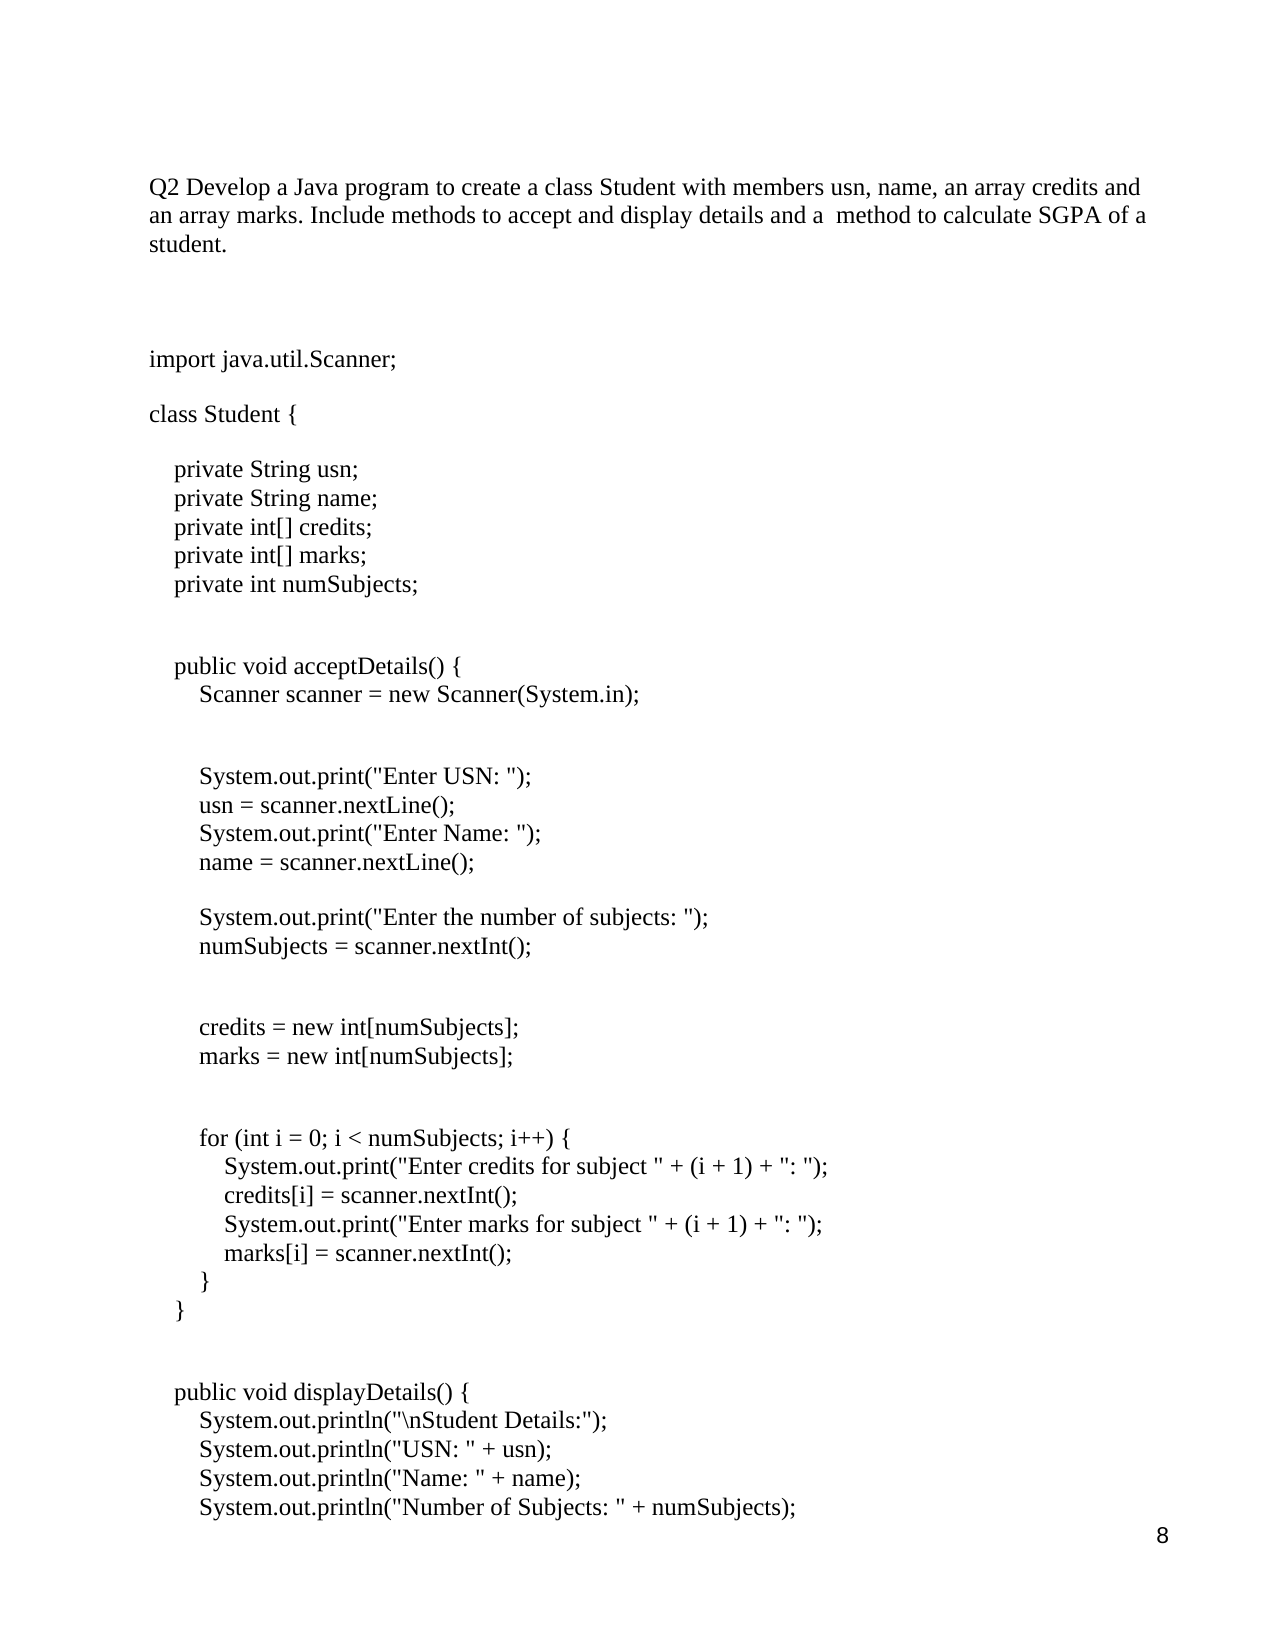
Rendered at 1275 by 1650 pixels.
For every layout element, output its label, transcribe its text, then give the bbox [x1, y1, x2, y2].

text System.out.print("Enter the number of subjects: "); [149, 902, 1169, 931]
text credits[i] = scanner.nextInt(); [149, 1180, 1169, 1209]
text System.out.print("Enter Name: "); [149, 818, 1169, 847]
text System.out.print("Enter credits for subject " + (i + 1) + ": "); [149, 1151, 1169, 1180]
text public void acceptDetails() { [149, 651, 1169, 679]
text System.out.print("Enter marks for subject " + (i + 1) + ": "); [149, 1209, 1169, 1238]
text private String name; [149, 483, 1169, 512]
text credits = new int[numSubjects]; [149, 1012, 1169, 1041]
text private String usn; [149, 454, 1169, 483]
text } [149, 1266, 1169, 1295]
text Q2 Develop a Java program to create a class Student with members usn, name, an array credits and an array marks. Include methods to accept and display details and a method to calculate SGPA of a student. [149, 172, 1169, 258]
text numSubjects = scanner.nextInt(); [149, 931, 1169, 960]
text public void displayDetails() { [149, 1377, 1169, 1405]
text System.out.println("USN: " + usn); [149, 1434, 1169, 1463]
text usn = scanner.nextLine(); [149, 790, 1169, 818]
text System.out.println("\nStudent Details:"); [149, 1405, 1169, 1434]
text private int[] credits; [149, 512, 1169, 541]
text System.out.print("Enter USN: "); [149, 761, 1169, 790]
text name = scanner.nextLine(); [149, 847, 1169, 876]
text private int numSubjects; [149, 569, 1169, 598]
text for (int i = 0; i < numSubjects; i++) { [149, 1123, 1169, 1151]
text } [149, 1295, 1169, 1324]
text private int[] marks; [149, 541, 1169, 569]
text import java.util.Scanner; [149, 344, 1169, 373]
text class Student { [149, 399, 1169, 428]
text System.out.println("Name: " + name); [149, 1463, 1169, 1492]
text marks = new int[numSubjects]; [149, 1041, 1169, 1070]
text Scanner scanner = new Scanner(System.in); [149, 679, 1169, 708]
text marks[i] = scanner.nextInt(); [149, 1238, 1169, 1266]
text System.out.println("Number of Subjects: " + numSubjects); [149, 1492, 1169, 1520]
